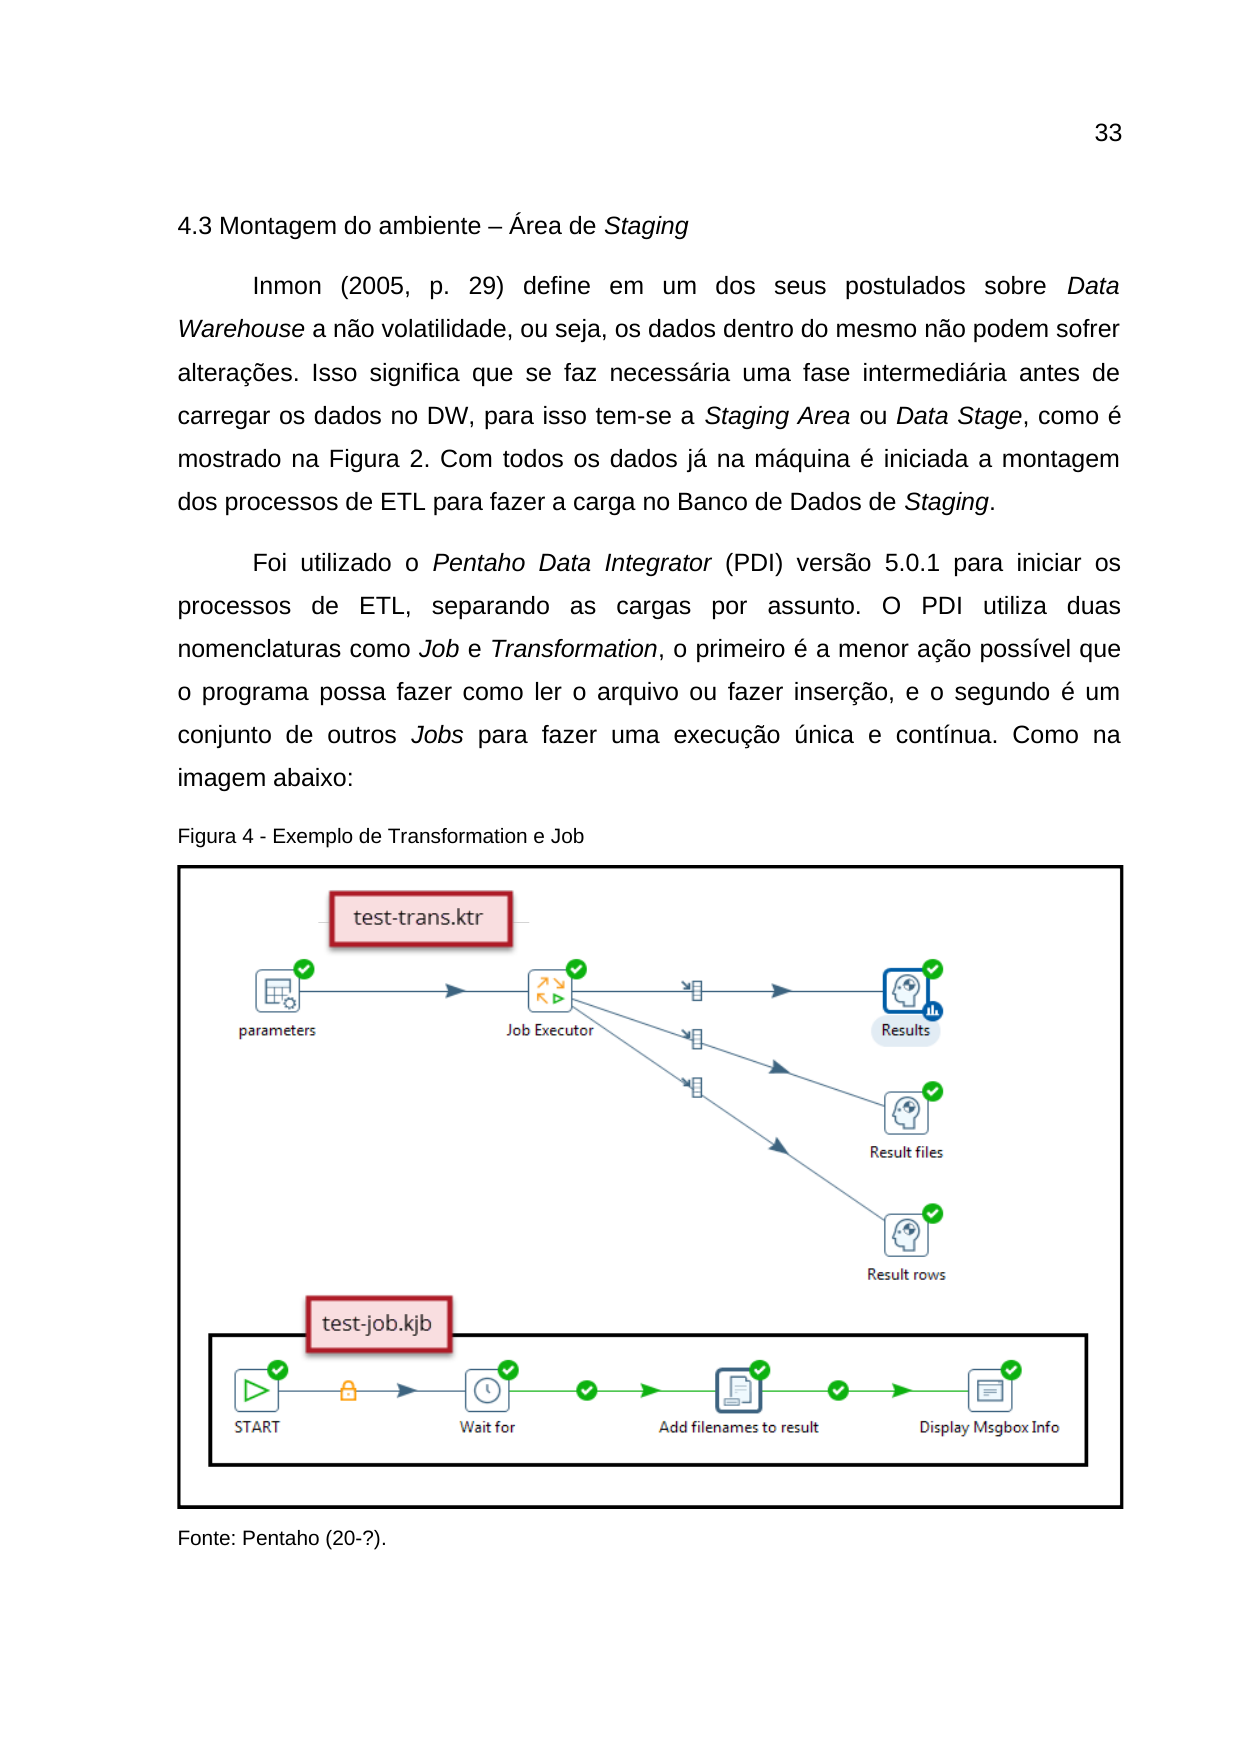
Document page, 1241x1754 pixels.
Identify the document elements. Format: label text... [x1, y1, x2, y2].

text Fonte: Pentaho (20-?). [177, 1526, 1122, 1550]
text Figura - Exemplo de Transformation e Job [177, 824, 1122, 848]
text Foi utilizado o Pentaho Data Integrator (PDI) versão 5.0.1 para iniciar os processos de ETL, separando as cargas por assunto. O PDI utiliza duas nomenclaturas como Job e Transformation, o primeiro é a menor ação possível que o programa possa fazer como ler o arquivo ou fazer inserção, e o segundo é um conjunto de outros Jobs para fazer uma execução única e contínua. Como na imagem abaixo: [177, 547, 1122, 792]
subtitle 4.3 Montagem do ambiente – Área de Staging [177, 211, 1122, 239]
picture [177, 865, 1124, 1509]
text Inmon (2005, p. 29) define em um dos seus postulados sobre Data Warehouse a não volatilidade, ou seja, os dados dentro do mesmo não podem sofrer alterações. Isso significa que se faz necessária uma fase intermediária antes de carregar os dados no DW, para isso tem-se a Staging Area ou Data Stage, como é mostrado na Figura 2. Com todos os dados já na máquina é iniciada a montagem dos processos de ETL para fazer a carga no Banco de Dados de Staging. [177, 271, 1122, 516]
